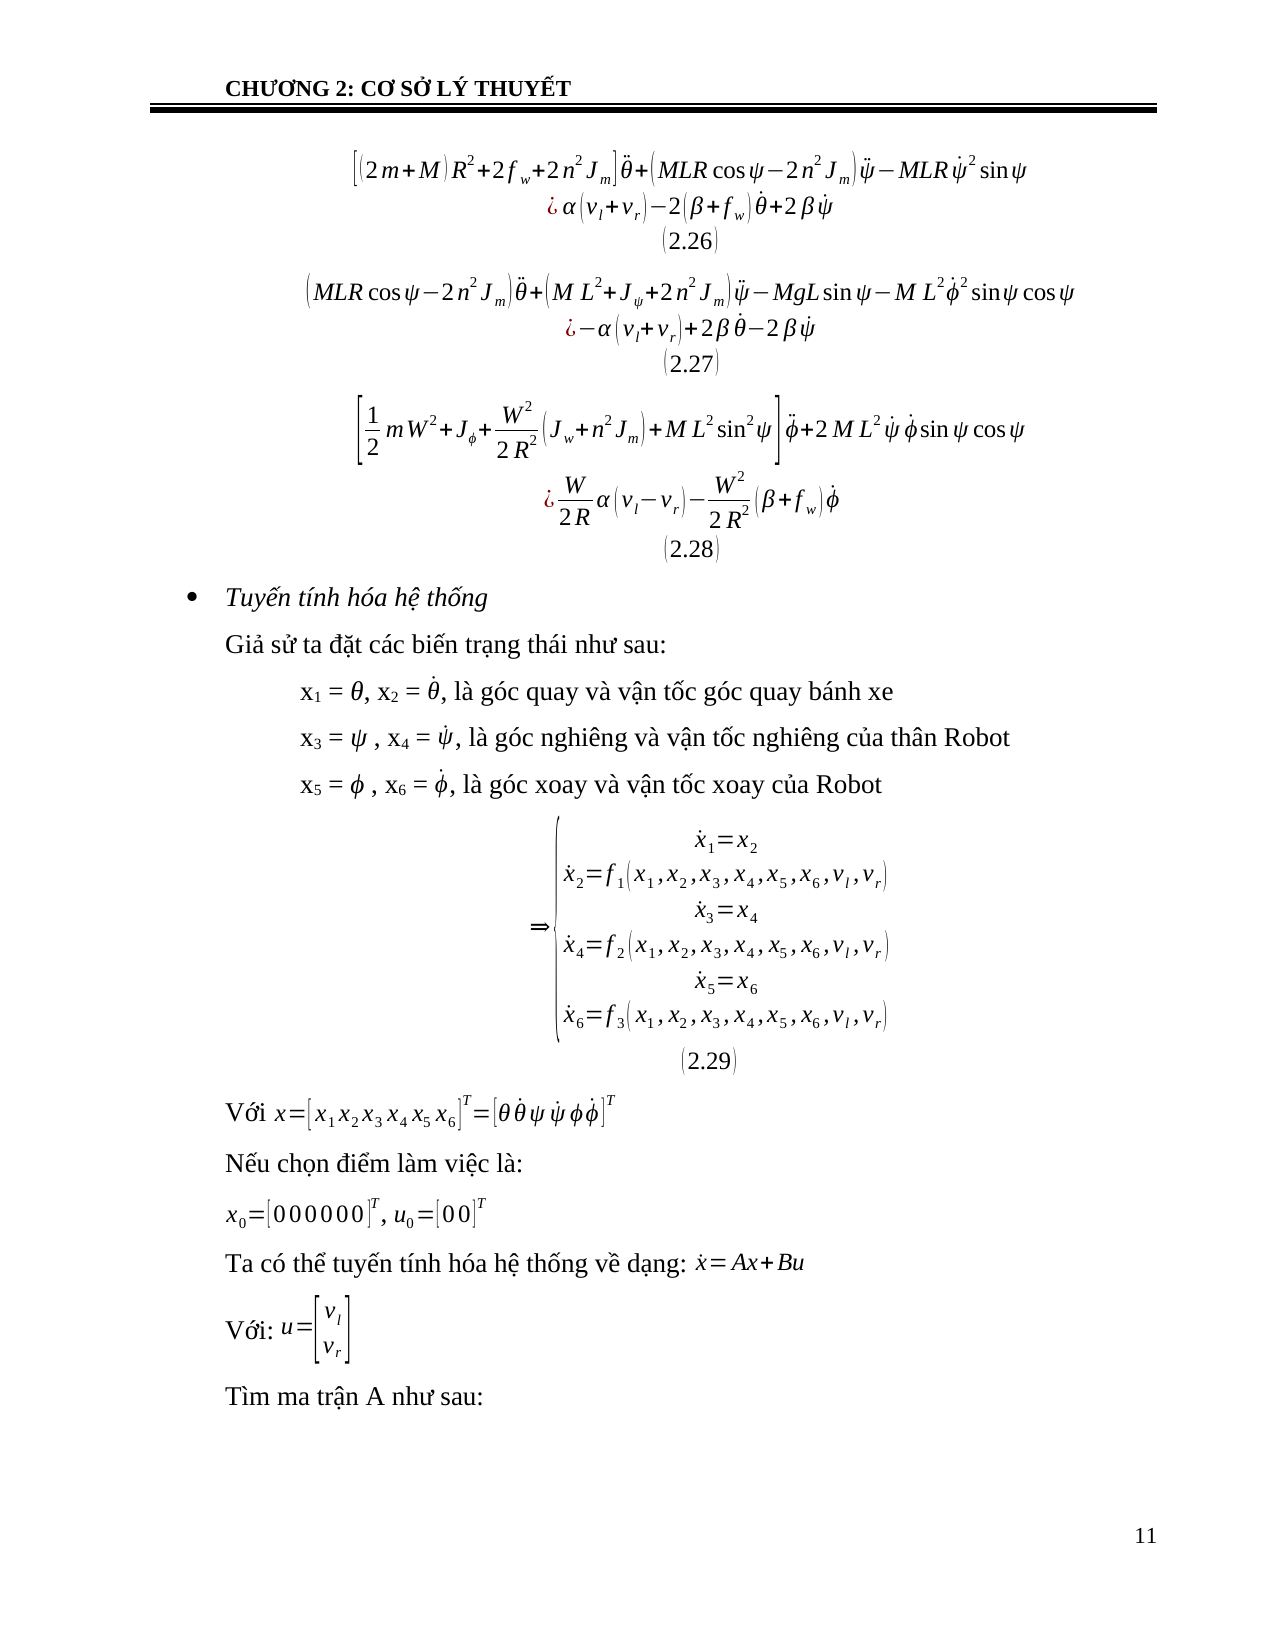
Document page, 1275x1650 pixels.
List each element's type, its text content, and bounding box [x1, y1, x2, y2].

text x5 = ϕ , x6 = , là góc xoay và vận tốc xoay của Robot [150, 768, 1157, 799]
text Ta có thể tuyến tính hóa hệ thống về dạng: [225, 1247, 1157, 1278]
list Tuyến tính hóa hệ thống [187, 581, 1157, 612]
text Nếu chọn điểm làm việc là: [225, 1147, 1157, 1179]
text x3 = ψ , x4 = , là góc nghiêng và vận tốc nghiêng của thân Robot [150, 721, 1157, 752]
text x1 = θ, x2 = , là góc quay và vận tốc góc quay bánh xe [150, 674, 1157, 706]
text Với: [225, 1294, 1157, 1365]
text Giả sử ta đặt các biến trạng thái như sau: [150, 628, 1157, 659]
text , [225, 1194, 1157, 1232]
text Với [225, 1092, 1157, 1132]
text Tìm ma trận A như sau: [225, 1381, 1157, 1412]
